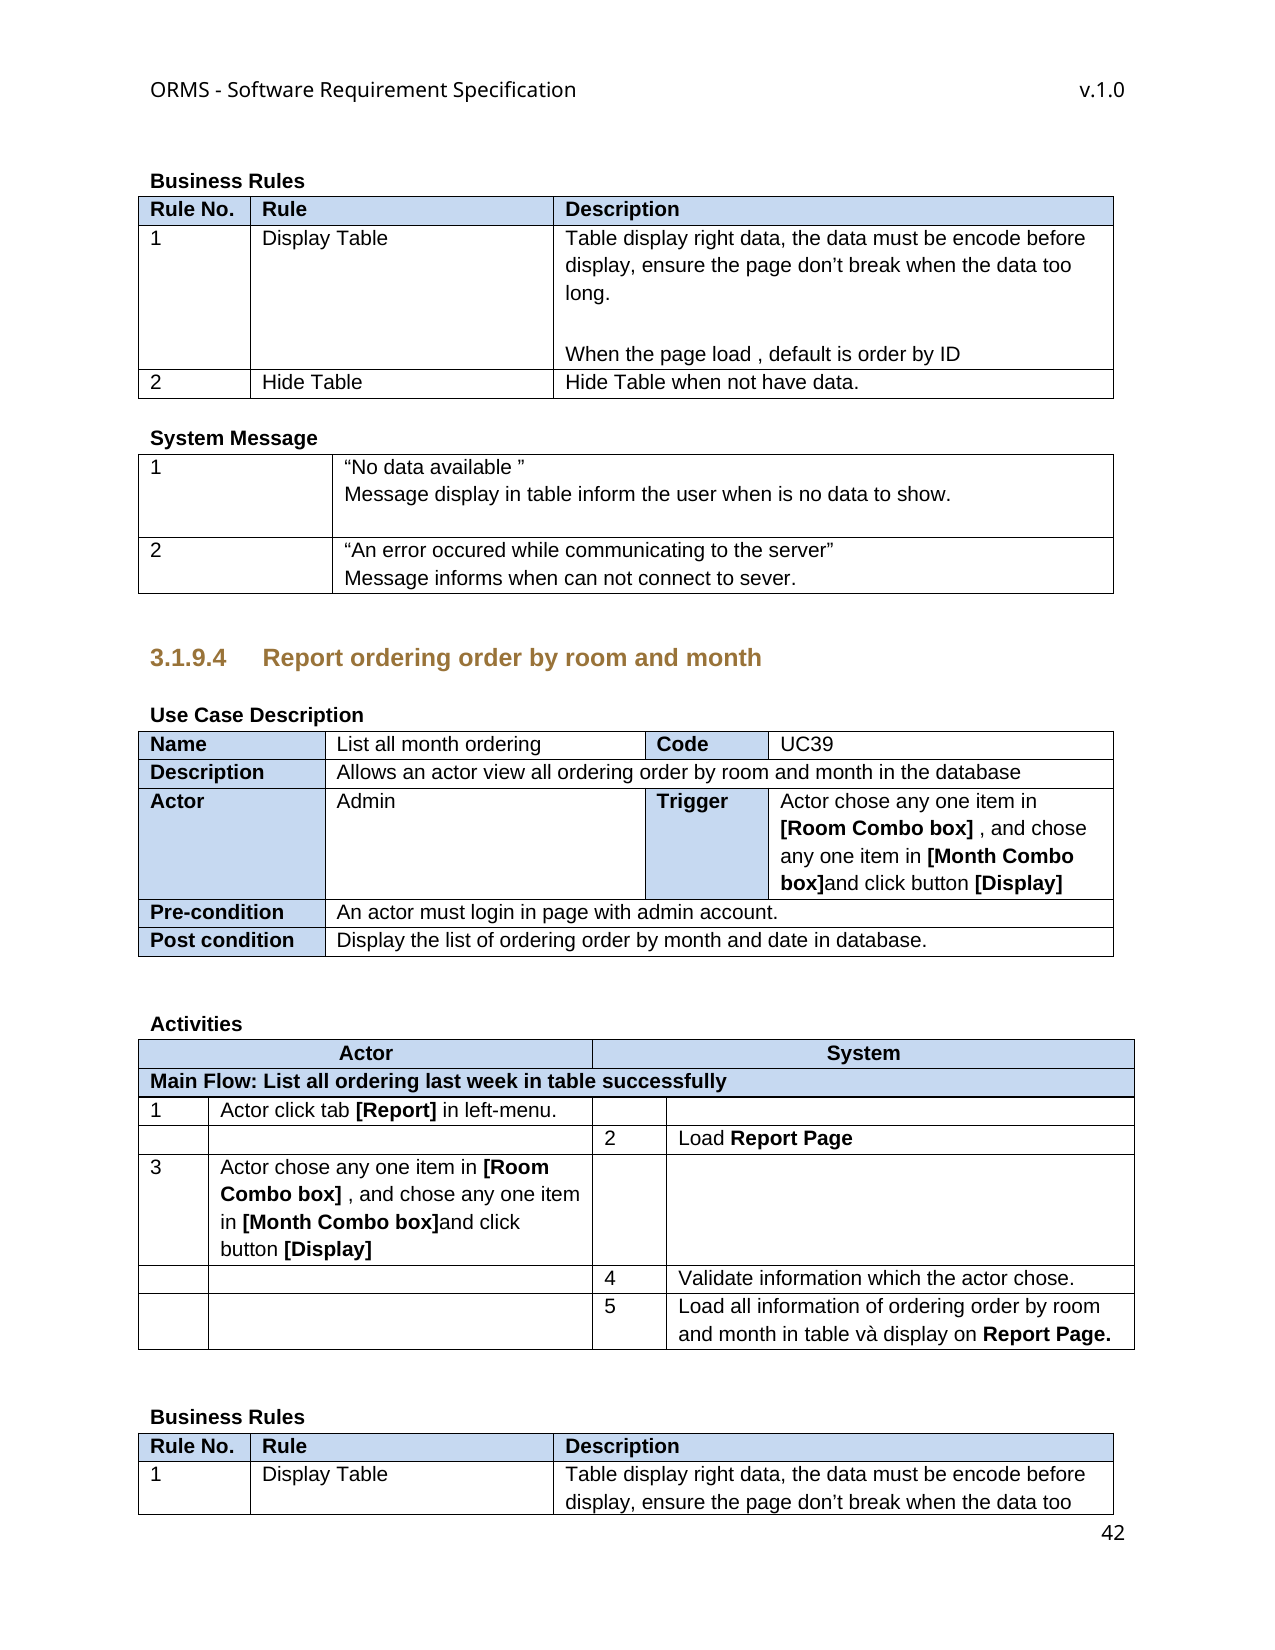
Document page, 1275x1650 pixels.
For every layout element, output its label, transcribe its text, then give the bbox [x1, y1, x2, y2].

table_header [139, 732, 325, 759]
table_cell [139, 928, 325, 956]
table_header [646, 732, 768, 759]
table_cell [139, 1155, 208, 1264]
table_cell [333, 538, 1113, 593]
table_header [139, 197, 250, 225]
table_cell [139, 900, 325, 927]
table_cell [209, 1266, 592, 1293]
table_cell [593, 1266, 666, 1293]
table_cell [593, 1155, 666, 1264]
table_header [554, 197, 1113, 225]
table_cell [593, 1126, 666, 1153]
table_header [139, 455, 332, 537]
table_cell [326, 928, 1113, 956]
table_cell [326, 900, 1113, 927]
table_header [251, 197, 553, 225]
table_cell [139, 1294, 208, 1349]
text Use Case Description [150, 703, 1125, 727]
text Business Rules [150, 169, 1125, 193]
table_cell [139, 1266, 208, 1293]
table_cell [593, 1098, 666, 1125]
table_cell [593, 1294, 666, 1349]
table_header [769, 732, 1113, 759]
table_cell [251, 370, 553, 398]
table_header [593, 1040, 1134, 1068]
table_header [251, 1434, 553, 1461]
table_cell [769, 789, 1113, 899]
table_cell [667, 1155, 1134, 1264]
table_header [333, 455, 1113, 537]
subtitle Report ordering order by room and month [150, 643, 1125, 671]
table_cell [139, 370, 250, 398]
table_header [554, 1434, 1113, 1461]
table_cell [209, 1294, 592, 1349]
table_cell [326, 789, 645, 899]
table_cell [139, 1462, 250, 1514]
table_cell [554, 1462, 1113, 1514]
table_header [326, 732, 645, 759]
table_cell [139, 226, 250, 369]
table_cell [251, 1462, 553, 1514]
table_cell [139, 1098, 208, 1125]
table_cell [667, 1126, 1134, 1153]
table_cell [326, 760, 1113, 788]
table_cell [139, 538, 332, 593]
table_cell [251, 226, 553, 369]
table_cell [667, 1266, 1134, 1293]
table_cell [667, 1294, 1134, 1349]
text System Message [150, 426, 1125, 450]
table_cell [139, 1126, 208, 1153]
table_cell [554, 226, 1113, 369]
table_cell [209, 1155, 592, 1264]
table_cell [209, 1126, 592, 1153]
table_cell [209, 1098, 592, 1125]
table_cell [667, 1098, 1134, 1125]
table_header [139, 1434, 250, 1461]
text Activities [150, 1012, 1125, 1036]
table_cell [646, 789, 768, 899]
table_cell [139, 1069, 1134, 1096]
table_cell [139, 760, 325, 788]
text Business Rules [150, 1405, 1125, 1429]
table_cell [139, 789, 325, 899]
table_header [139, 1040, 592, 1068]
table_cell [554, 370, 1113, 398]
